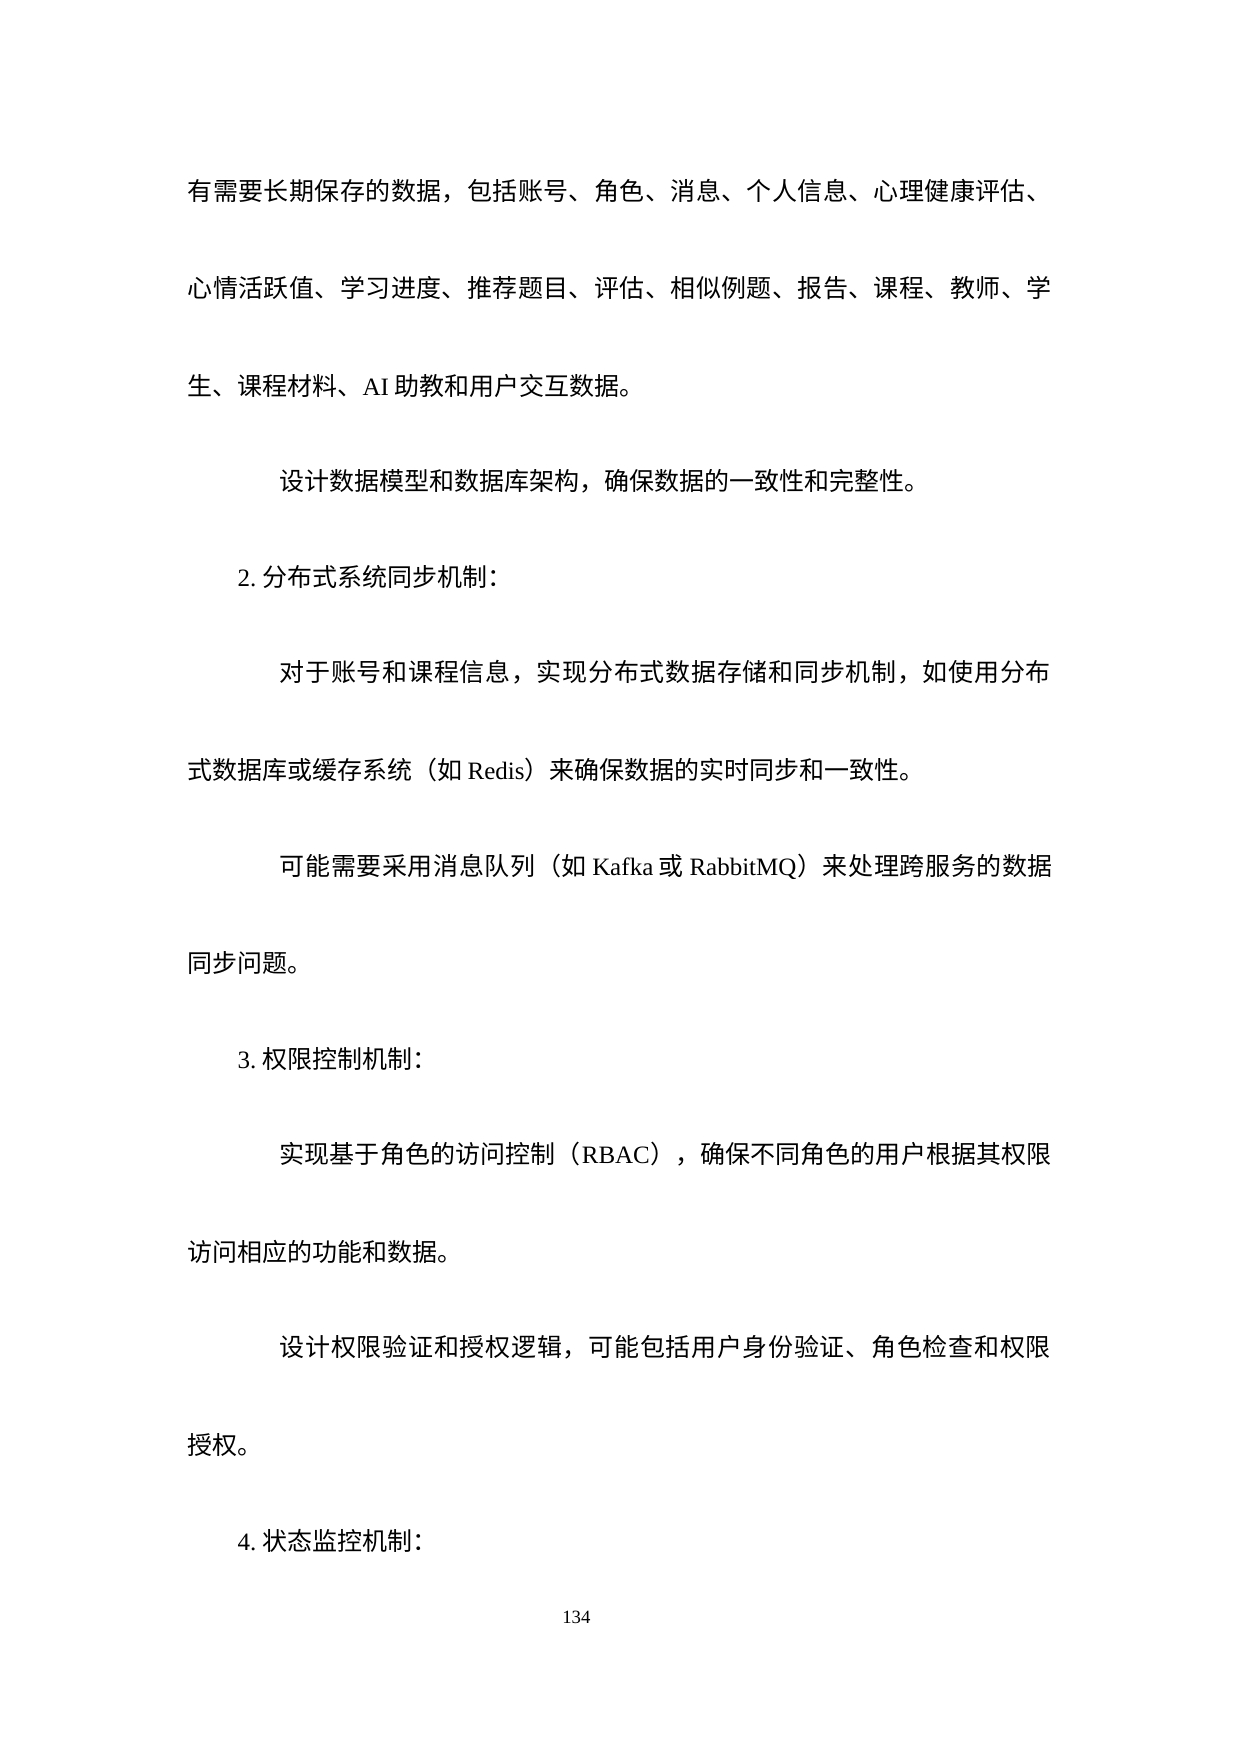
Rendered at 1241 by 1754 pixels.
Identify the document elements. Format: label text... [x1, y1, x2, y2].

text 设计权限验证和授权逻辑，可能包括用户身份验证、角色检查和权限授权。 [187, 1313, 1053, 1476]
text 设计数据模型和数据库架构，确保数据的一致性和完整性。 [187, 447, 1053, 512]
list 分布式系统同步机制： [187, 543, 1053, 608]
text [187, 157, 1053, 417]
text 实现基于角色的访问控制（RBAC），确保不同角色的用户根据其权限访问相应的功能和数据。 [187, 1120, 1053, 1283]
list 状态监控机制： [187, 1507, 1053, 1572]
text 可能需要采用消息队列（如Kafka或RabbitMQ）来处理跨服务的数据同步问题。 [187, 832, 1053, 994]
text 对于账号和课程信息，实现分布式数据存储和同步机制，如使用分布式数据库或缓存系统（如Redis）来确保数据的实时同步和一致性。 [187, 638, 1053, 801]
list 权限控制机制： [187, 1025, 1053, 1090]
